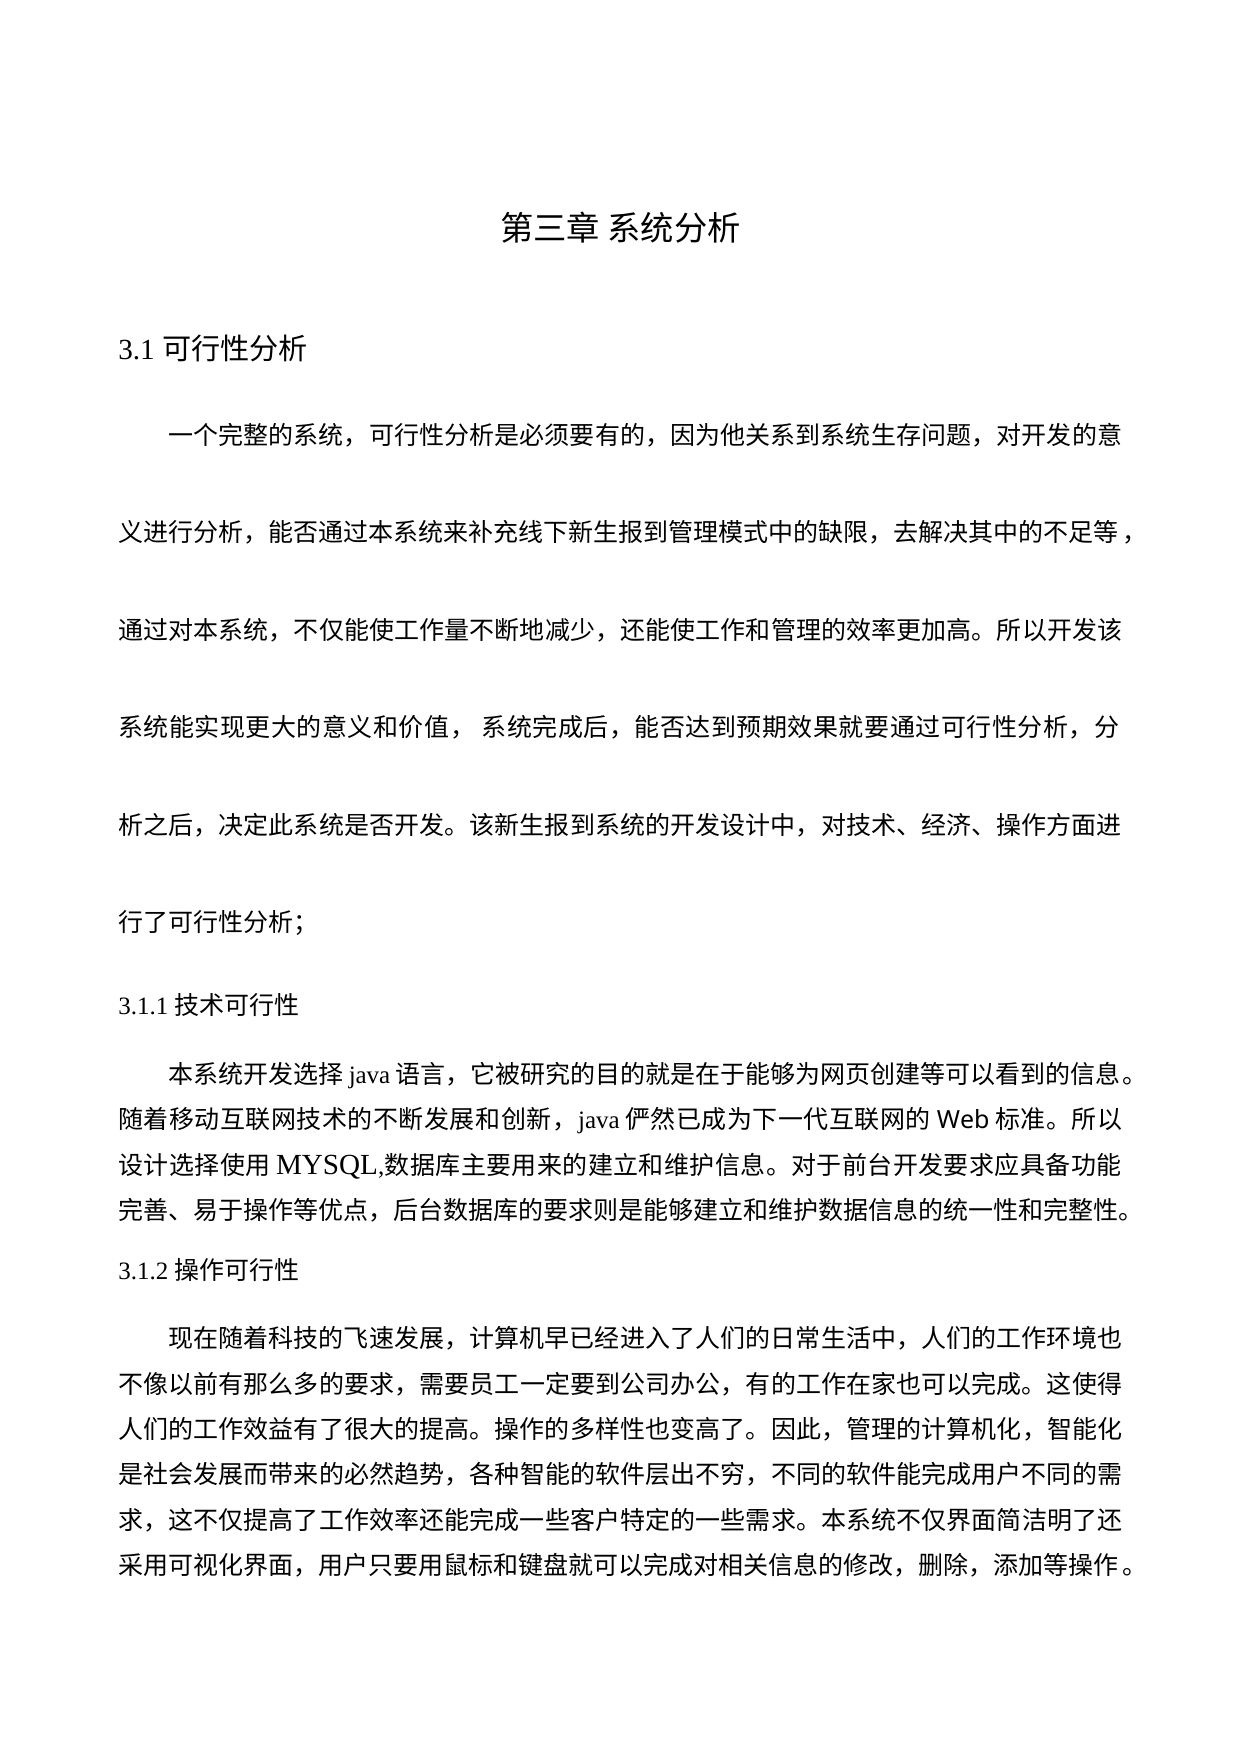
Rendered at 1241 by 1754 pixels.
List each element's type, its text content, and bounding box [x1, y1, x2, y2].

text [118, 1319, 1122, 1582]
text 本系统开发选择java语言，它被研究的目的就是在于能够为网页创建等可以看到的信息。随着移动互联网技术的不断发展和创新，java俨然已成为下一代互联网的Web标准。所以设计选择使用MYSQL,数据库主要用来的建立和维护信息。对于前台开发要求应具备功能完善、易于操作等优点，后台数据库的要求则是能够建立和维护数据信息的统一性和完整性。 [118, 1054, 1122, 1227]
subtitle 3.1 可行性分析 [118, 314, 1122, 379]
subtitle 3.1.2 操作可行性 [118, 1236, 1122, 1301]
subtitle 3.1.1 技术可行性 [118, 971, 1122, 1036]
subtitle 第三章 系统分析 [118, 193, 1122, 258]
text 一个完整的系统，可行性分析是必须要有的，因为他关系到系统生存问题，对开发的意义进行分析，能否通过本系统来补充线下新生报到管理模式中的缺限，去解决其中的不足等，通过对本系统，不仅能使工作量不断地减少，还能使工作和管理的效率更加高。所以开发该系统能实现更大的意义和价值， 系统完成后，能否达到预期效果就要通过可行性分析，分析之后，决定此系统是否开发。该新生报到系统的开发设计中，对技术、经济、操作方面进行了可行性分析； [118, 401, 1122, 953]
